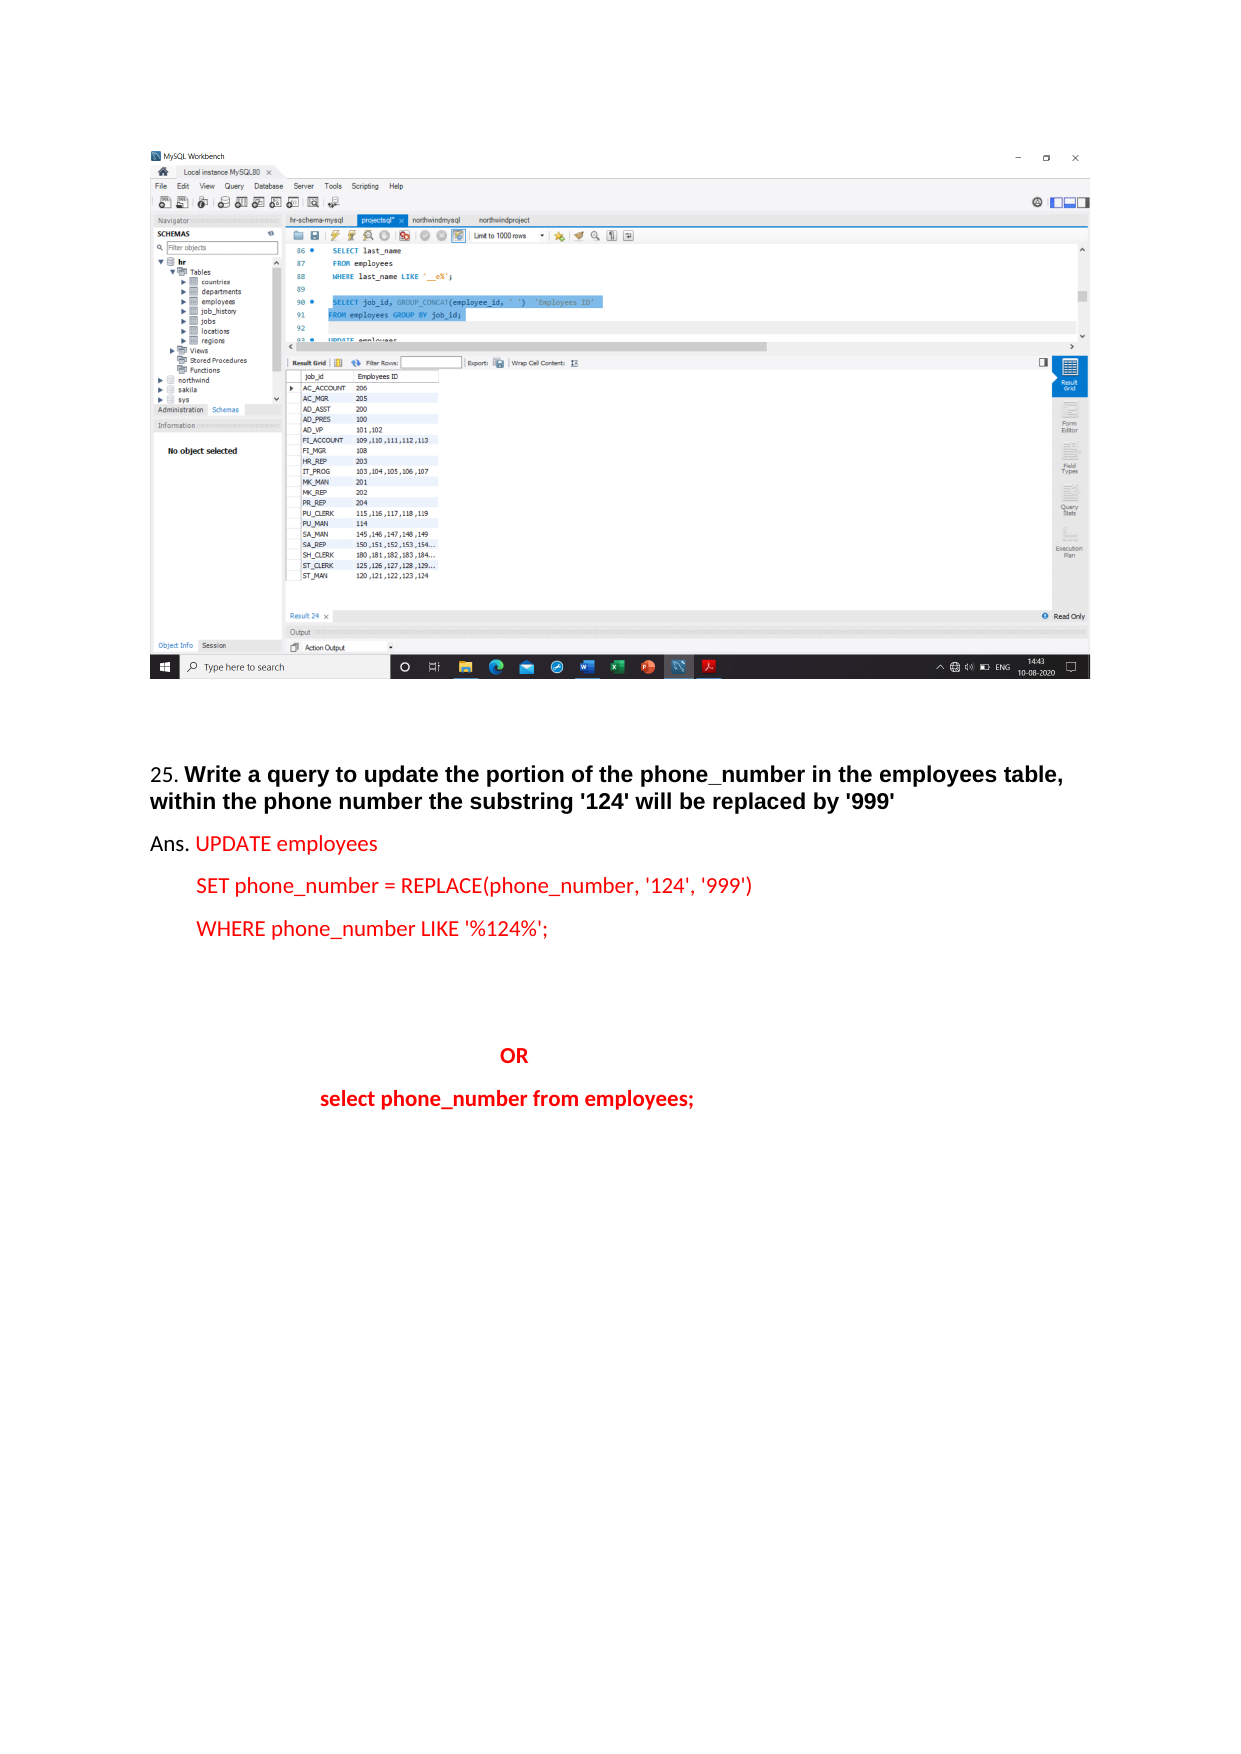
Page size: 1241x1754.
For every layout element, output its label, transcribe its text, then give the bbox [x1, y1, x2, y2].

text 25. Write a query to update the portion of the phone_number in the employees table, within the phone number the substring '124' will be replaced by '999' [150, 760, 1090, 814]
text Ans. UPDATE employees [150, 829, 1090, 857]
text WHERE phone_number LIKE '%124%'; [150, 914, 1090, 942]
text SET phone_number = REPLACE(phone_number, '124', '999') [150, 871, 1090, 899]
text OR [150, 1041, 1090, 1069]
text select phone_number from employees; [150, 1084, 1090, 1112]
picture [150, 150, 1091, 679]
